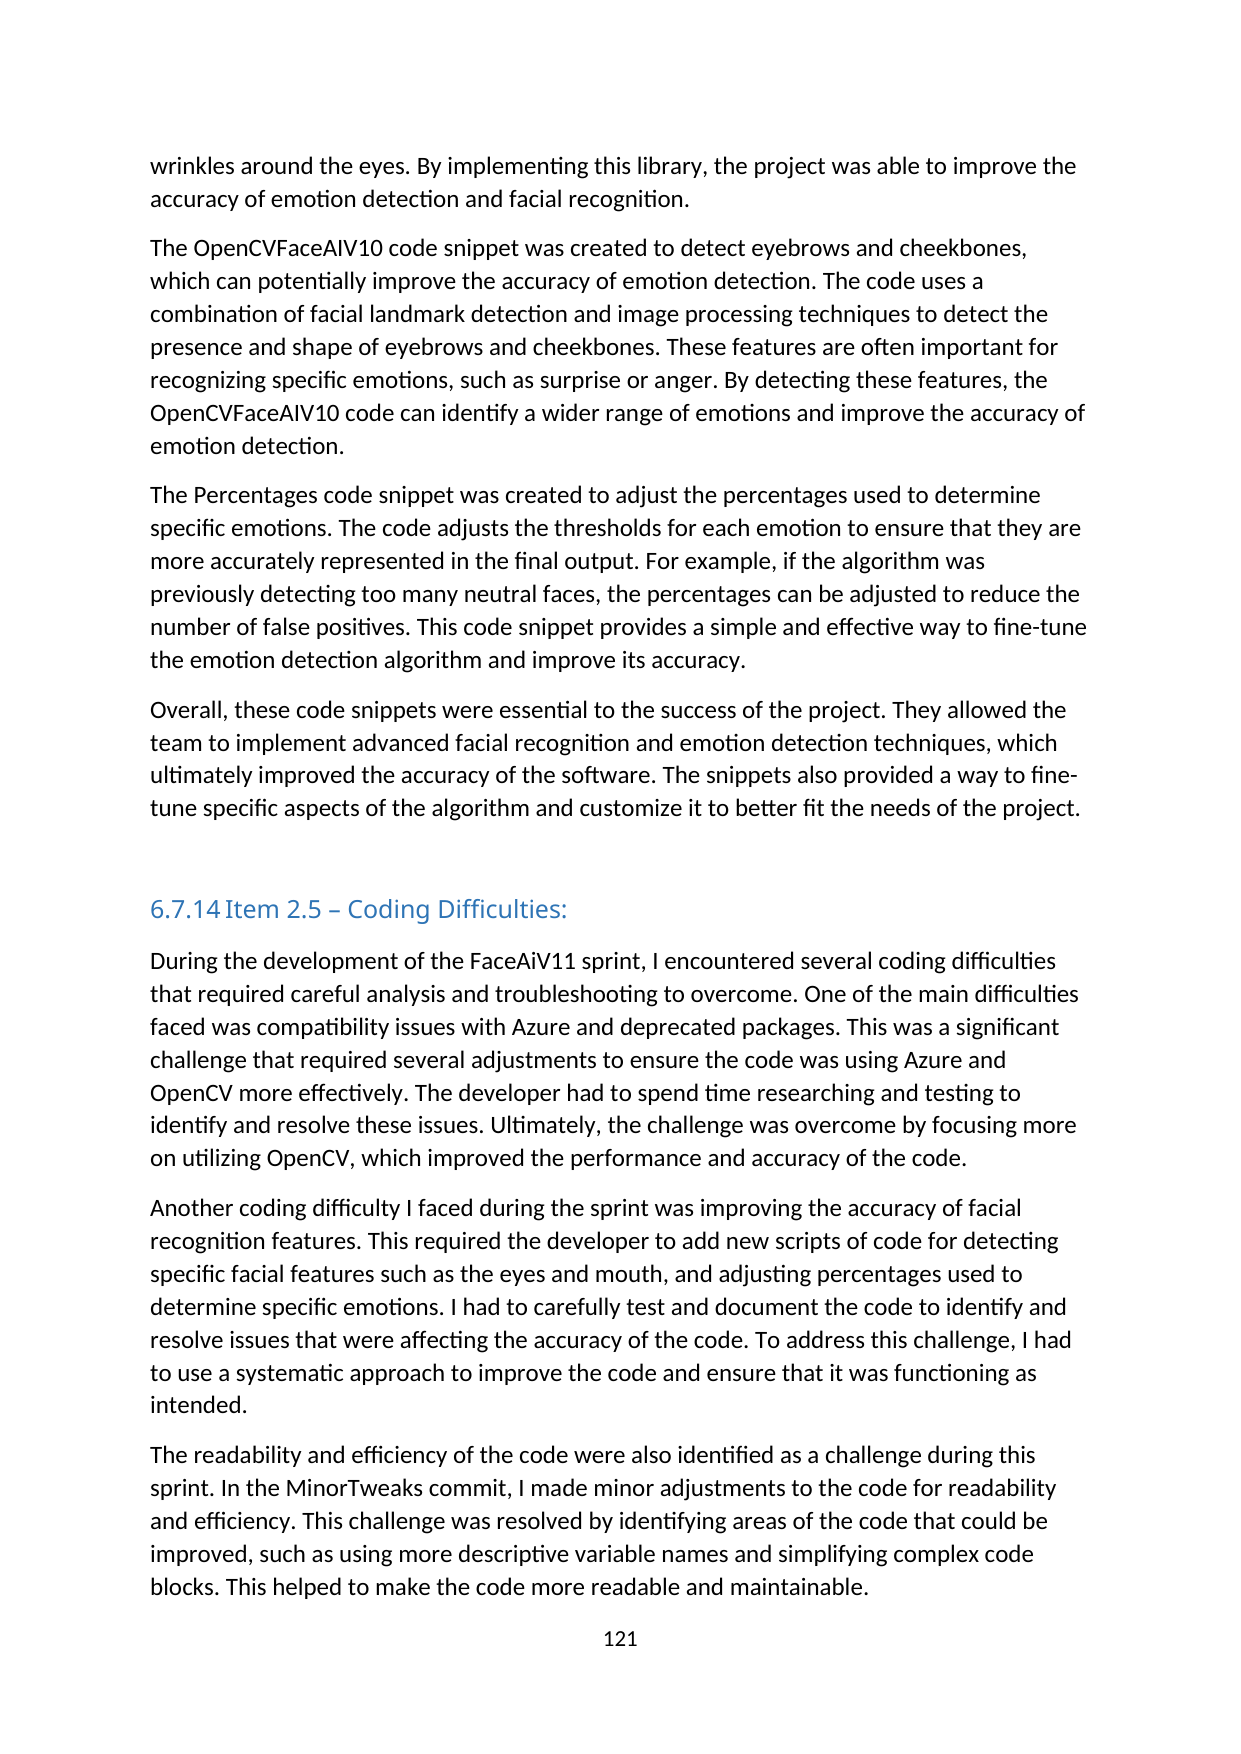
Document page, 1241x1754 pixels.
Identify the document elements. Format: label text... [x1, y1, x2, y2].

text Another coding difficulty I faced during the sprint was improving the accuracy of facial recognition features. This required the developer to add new scripts of code for detecting specific facial features such as the eyes and mouth, and adjusting percentages used to determine specific emotions. I had to carefully test and document the code to identify and resolve issues that were affecting the accuracy of the code. To address this challenge, I had to use a systematic approach to improve the code and ensure that it was functioning as intended. [150, 1192, 1090, 1420]
subtitle Item 2.5 – Coding Difficulties: [150, 892, 1090, 926]
text During the development of the FaceAiV11 sprint, I encountered several coding difficulties that required careful analysis and troubleshooting to overcome. One of the main difficulties faced was compatibility issues with Azure and deprecated packages. This was a significant challenge that required several adjustments to ensure the code was using Azure and OpenCV more effectively. The developer had to spend time researching and testing to identify and resolve these issues. Ultimately, the challenge was overcome by focusing more on utilizing OpenCV, which improved the performance and accuracy of the code. [150, 945, 1090, 1173]
text The readability and efficiency of the code were also identified as a challenge during this sprint. In the MinorTweaks commit, I made minor adjustments to the code for readability and efficiency. This challenge was resolved by identifying areas of the code that could be improved, such as using more descriptive variable names and simplifying complex code blocks. This helped to make the code more readable and maintainable. [150, 1439, 1090, 1601]
text The OpenCVFaceAIV10 code snippet was created to detect eyebrows and cheekbones, which can potentially improve the accuracy of emotion detection. The code uses a combination of facial landmark detection and image processing techniques to detect the presence and shape of eyebrows and cheekbones. These features are often important for recognizing specific emotions, such as surprise or anger. By detecting these features, the OpenCVFaceAIV10 code can identify a wider range of emotions and improve the accuracy of emotion detection. [150, 232, 1090, 461]
text Overall, these code snippets were essential to the success of the project. They allowed the team to implement advanced facial recognition and emotion detection techniques, which ultimately improved the accuracy of the software. The snippets also provided a way to fine-tune specific aspects of the algorithm and customize it to better fit the needs of the project. [150, 694, 1090, 823]
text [150, 150, 1090, 213]
text The Percentages code snippet was created to adjust the percentages used to determine specific emotions. The code adjusts the thresholds for each emotion to ensure that they are more accurately represented in the final output. For example, if the algorithm was previously detecting too many neutral faces, the percentages can be adjusted to reduce the number of false positives. This code snippet provides a simple and effective way to fine-tune the emotion detection algorithm and improve its accuracy. [150, 479, 1090, 675]
